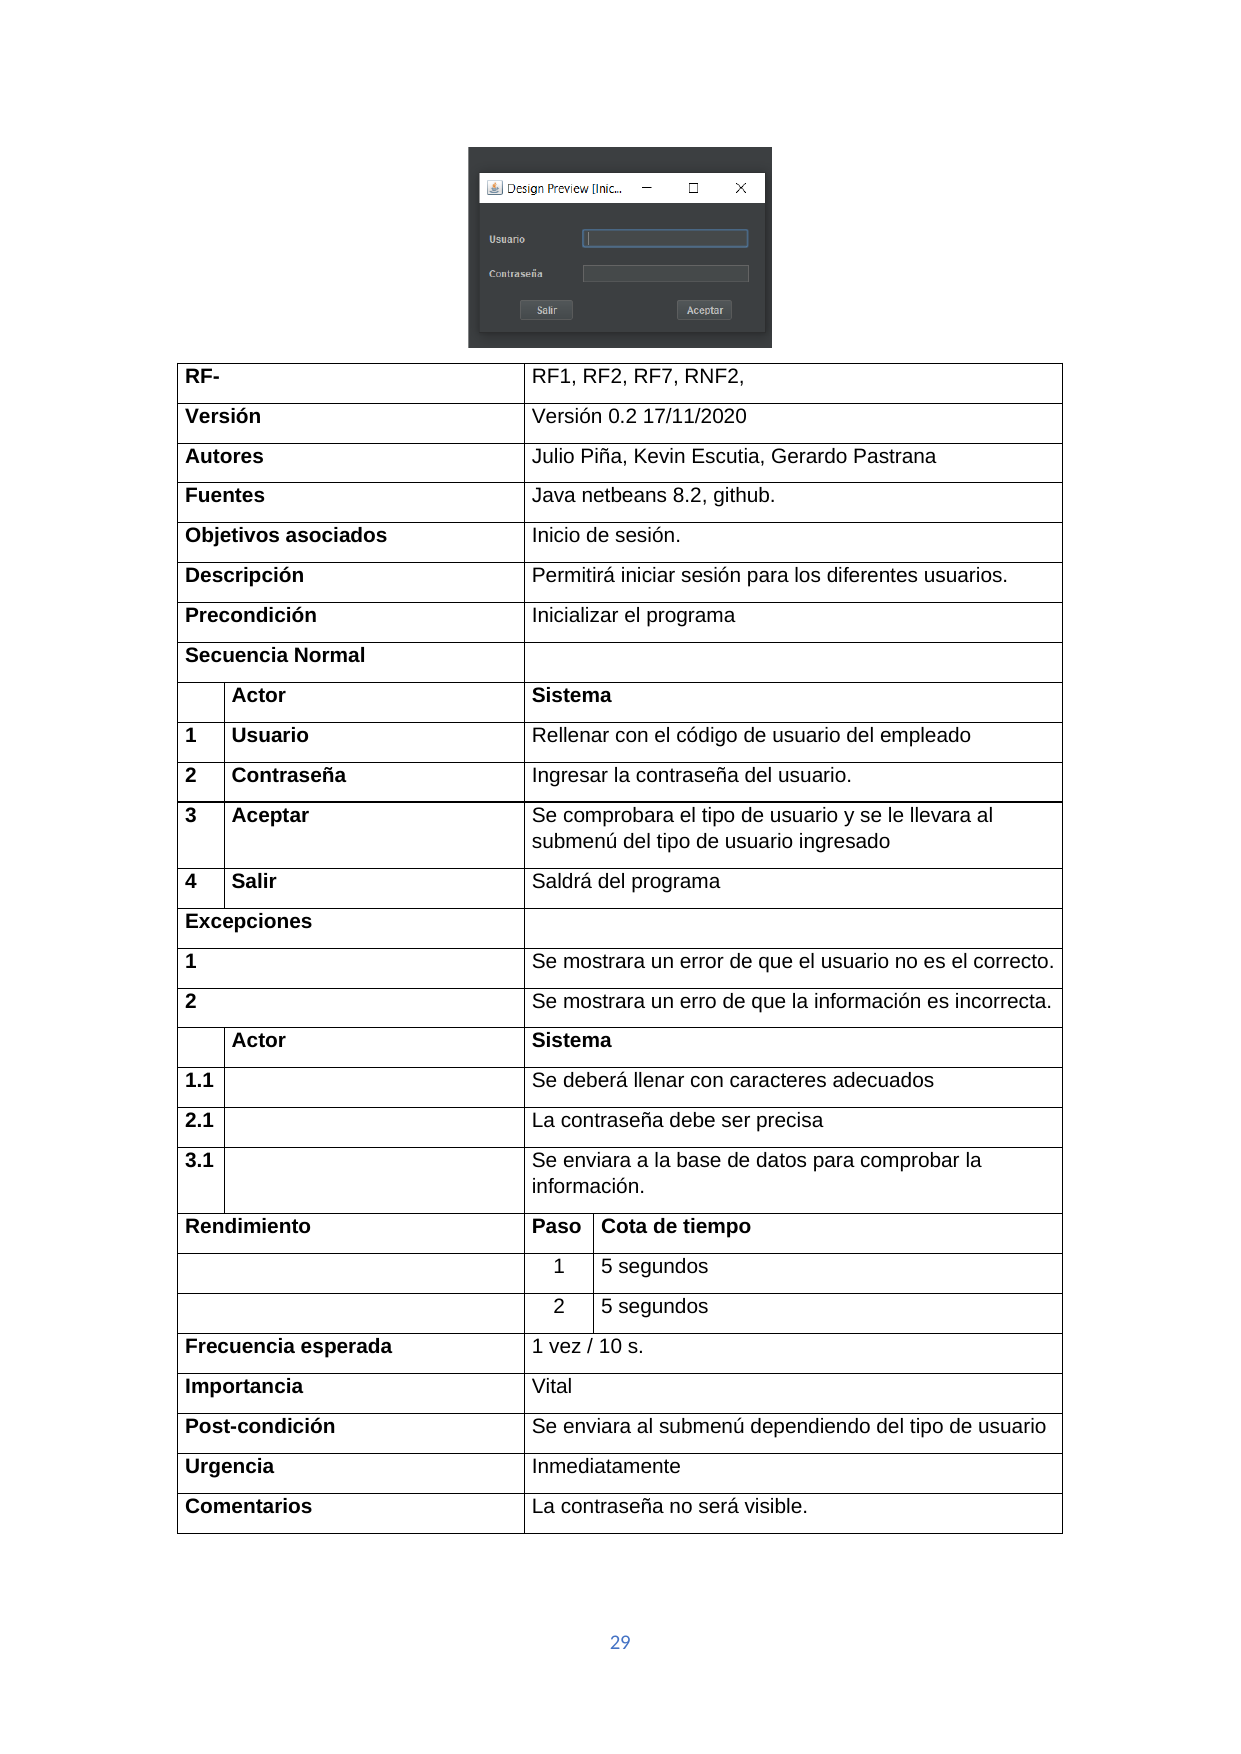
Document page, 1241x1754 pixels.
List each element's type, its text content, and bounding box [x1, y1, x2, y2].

table_cell Inicio de sesión. [525, 523, 1062, 562]
table_cell 2.1 [178, 1108, 224, 1147]
table_cell Excepciones [178, 909, 524, 947]
table_cell 1 [178, 723, 224, 762]
table_cell Secuencia Normal [178, 643, 524, 682]
picture [468, 147, 772, 348]
table_cell 2 [525, 1294, 593, 1333]
table_cell Contraseña [225, 763, 524, 801]
table_cell Rellenar con el código de usuario del empleado [525, 723, 1062, 762]
table_cell La contraseña no será visible. [525, 1494, 1062, 1532]
table_cell [178, 1294, 524, 1333]
table_cell Julio Piña, Kevin Escutia, Gerardo Pastrana [525, 444, 1062, 482]
table_cell Vital [525, 1374, 1062, 1413]
table_cell Urgencia [178, 1454, 524, 1492]
table_cell Descripción [178, 563, 524, 602]
table_cell Ingresar la contraseña del usuario. [525, 763, 1062, 801]
table_cell Actor [225, 1028, 524, 1067]
table_cell 1 vez / 10 s. [525, 1334, 1062, 1373]
table_cell 2 [178, 763, 224, 801]
table_cell Frecuencia esperada [178, 1334, 524, 1373]
table_cell Paso [525, 1214, 593, 1253]
table_cell 4 [178, 869, 224, 908]
table_cell Importancia [178, 1374, 524, 1413]
table_cell Java netbeans 8.2, github. [525, 483, 1062, 522]
table_cell 1 [178, 949, 524, 987]
table_cell Cota de tiempo [594, 1214, 1062, 1253]
table_cell 2 [178, 989, 524, 1027]
table_cell [225, 1148, 524, 1213]
table_cell Versión [178, 404, 524, 442]
table_cell [225, 1068, 524, 1107]
table_cell Fuentes [178, 483, 524, 522]
table_cell Versión 0.2 17/11/2020 [525, 404, 1062, 442]
table_header RF- [178, 364, 524, 402]
table_cell Se mostrara un error de que el usuario no es el correcto. [525, 949, 1062, 987]
table_cell Inicializar el programa [525, 603, 1062, 642]
table_cell [525, 909, 1062, 947]
table_cell [178, 683, 224, 722]
table_cell La contraseña debe ser precisa [525, 1108, 1062, 1147]
table_cell 5 segundos [594, 1254, 1062, 1293]
table_cell 3 [178, 803, 224, 868]
table_header RF1, RF2, RF7, RNF2, [525, 364, 1062, 402]
table_cell Autores [178, 444, 524, 482]
table_cell Se enviara a la base de datos para comprobar la información. [525, 1148, 1062, 1213]
table_cell Post-condición [178, 1414, 524, 1453]
table_cell Saldrá del programa [525, 869, 1062, 908]
table_cell Aceptar [225, 803, 524, 868]
table_cell Actor [225, 683, 524, 722]
table_cell Comentarios [178, 1494, 524, 1532]
table_cell [225, 1108, 524, 1147]
table_cell Se mostrara un erro de que la información es incorrecta. [525, 989, 1062, 1027]
table_cell [178, 1254, 524, 1293]
table_cell Salir [225, 869, 524, 908]
table_cell Se comprobara el tipo de usuario y se le llevara al submenú del tipo de usuario ingresado [525, 803, 1062, 868]
table_cell 5 segundos [594, 1294, 1062, 1333]
table_cell Se enviara al submenú dependiendo del tipo de usuario [525, 1414, 1062, 1453]
table_cell [525, 643, 1062, 682]
table_cell Inmediatamente [525, 1454, 1062, 1492]
table_cell Precondición [178, 603, 524, 642]
table_cell Objetivos asociados [178, 523, 524, 562]
table_cell Sistema [525, 1028, 1062, 1067]
table_cell [178, 1028, 224, 1067]
table_cell Sistema [525, 683, 1062, 722]
table_cell Se deberá llenar con caracteres adecuados [525, 1068, 1062, 1107]
table_cell 3.1 [178, 1148, 224, 1213]
table_cell Rendimiento [178, 1214, 524, 1253]
table_cell Permitirá iniciar sesión para los diferentes usuarios. [525, 563, 1062, 602]
table_cell 1.1 [178, 1068, 224, 1107]
table_cell Usuario [225, 723, 524, 762]
table_cell 1 [525, 1254, 593, 1293]
